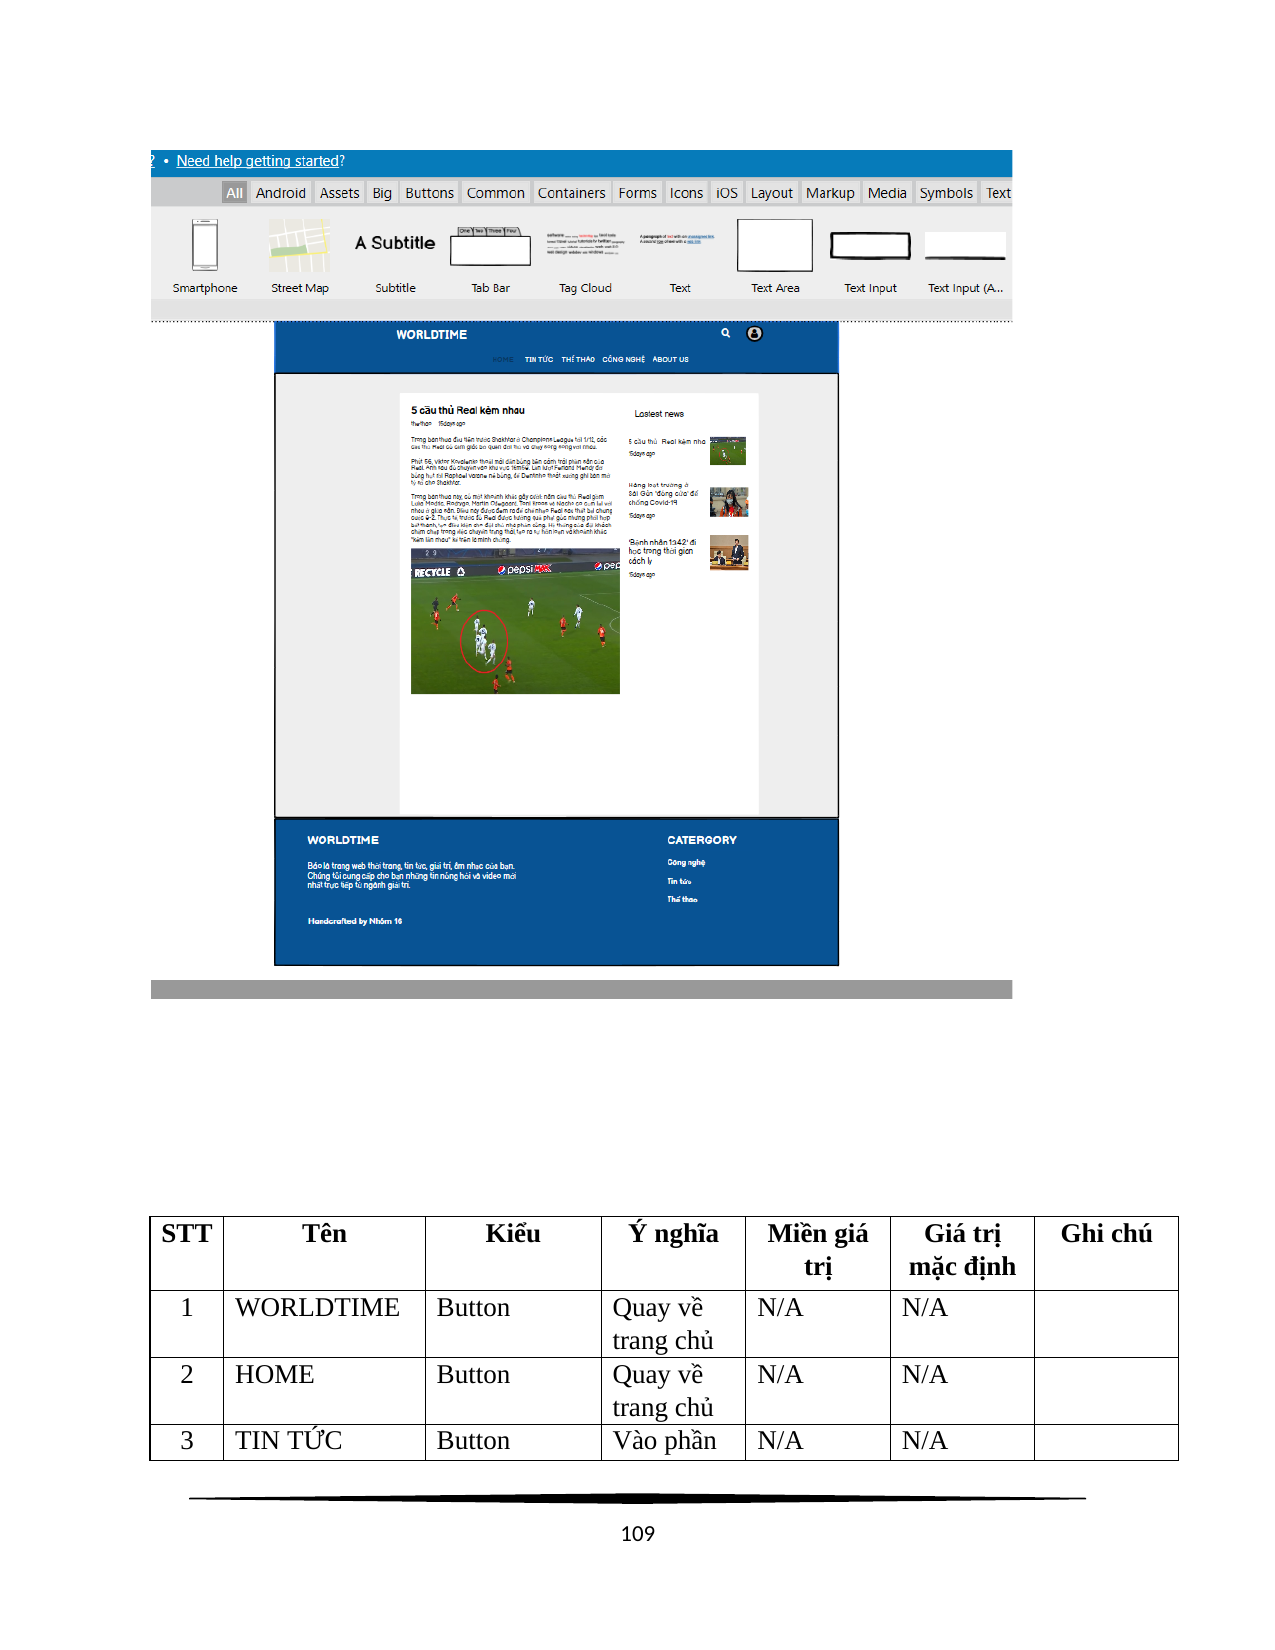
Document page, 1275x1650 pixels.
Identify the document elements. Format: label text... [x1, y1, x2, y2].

table_cell Vào phần tin tức [602, 1425, 745, 1460]
table_header Giá trị mặc định [891, 1217, 1034, 1290]
table_header STT [151, 1217, 223, 1290]
table_cell Quay về trang chủ [602, 1291, 745, 1357]
table_cell N/A [746, 1291, 890, 1357]
table_cell [1035, 1358, 1178, 1423]
table_cell N/A [891, 1425, 1034, 1460]
table_cell Button [426, 1291, 601, 1357]
table_cell 1 [151, 1291, 223, 1357]
table_cell [1035, 1291, 1178, 1357]
table_cell HOME [224, 1358, 425, 1423]
table_cell N/A [891, 1291, 1034, 1357]
table_cell 3 [151, 1425, 223, 1460]
picture [150, 150, 1012, 997]
table_header Kiểu [426, 1217, 601, 1290]
table_header Tên [224, 1217, 425, 1290]
table_cell Button [426, 1358, 601, 1423]
table_cell N/A [746, 1358, 890, 1423]
table_cell 2 [151, 1358, 223, 1423]
table_cell WORLDTIME [224, 1291, 425, 1357]
table_cell TIN TỨC [224, 1425, 425, 1460]
table_cell Quay về trang chủ [602, 1358, 745, 1423]
table_cell [1035, 1425, 1178, 1460]
table_header Ghi chú [1035, 1217, 1178, 1290]
table_header Miền giá trị [746, 1217, 890, 1290]
table_cell N/A [891, 1358, 1034, 1423]
table_cell Button [426, 1425, 601, 1460]
table_cell N/A [746, 1425, 890, 1460]
table_header Ý nghĩa [602, 1217, 745, 1290]
